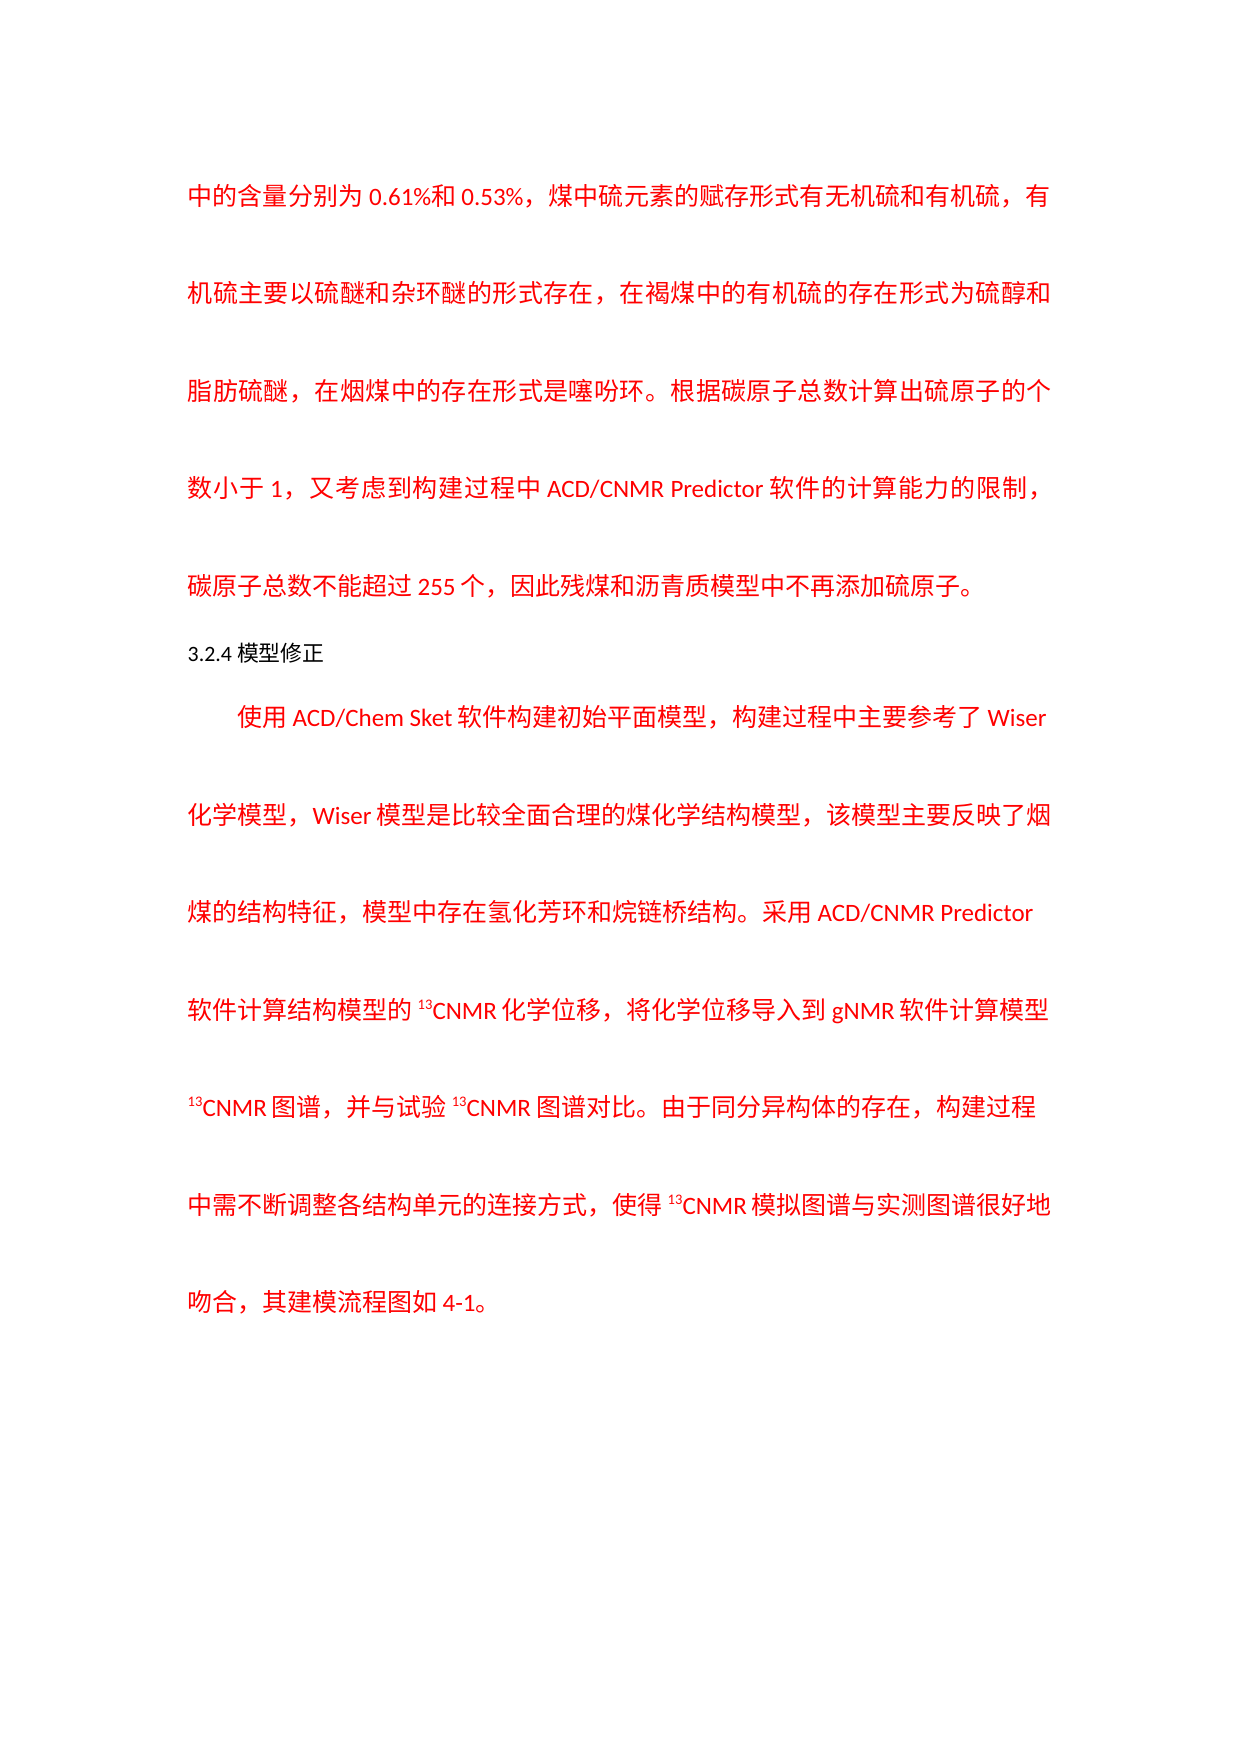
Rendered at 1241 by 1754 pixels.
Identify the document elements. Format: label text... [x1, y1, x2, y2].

text 3.2.4 模型修正 [187, 635, 1053, 668]
text 使用ACD/Chem Sket软件构建初始平面模型，构建过程中主要参考了Wiser化学模型，Wiser模型是比较全面合理的煤化学结构模型，该模型主要反映了烟煤的结构特征，模型中存在氢化芳环和烷链桥结构。采用ACD/CNMR Predictor软件计算结构模型的13CNMR化学位移，将化学位移导入到gNMR软件计算模型13CNMR图谱，并与试验13CNMR图谱对比。由于同分异构体的存在，构建过程中需不断调整各结构单元的连接方式，使得13CNMR模拟图谱与实测图谱很好地吻合，其建模流程图如4-1。 [187, 683, 1053, 1333]
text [187, 162, 1053, 617]
